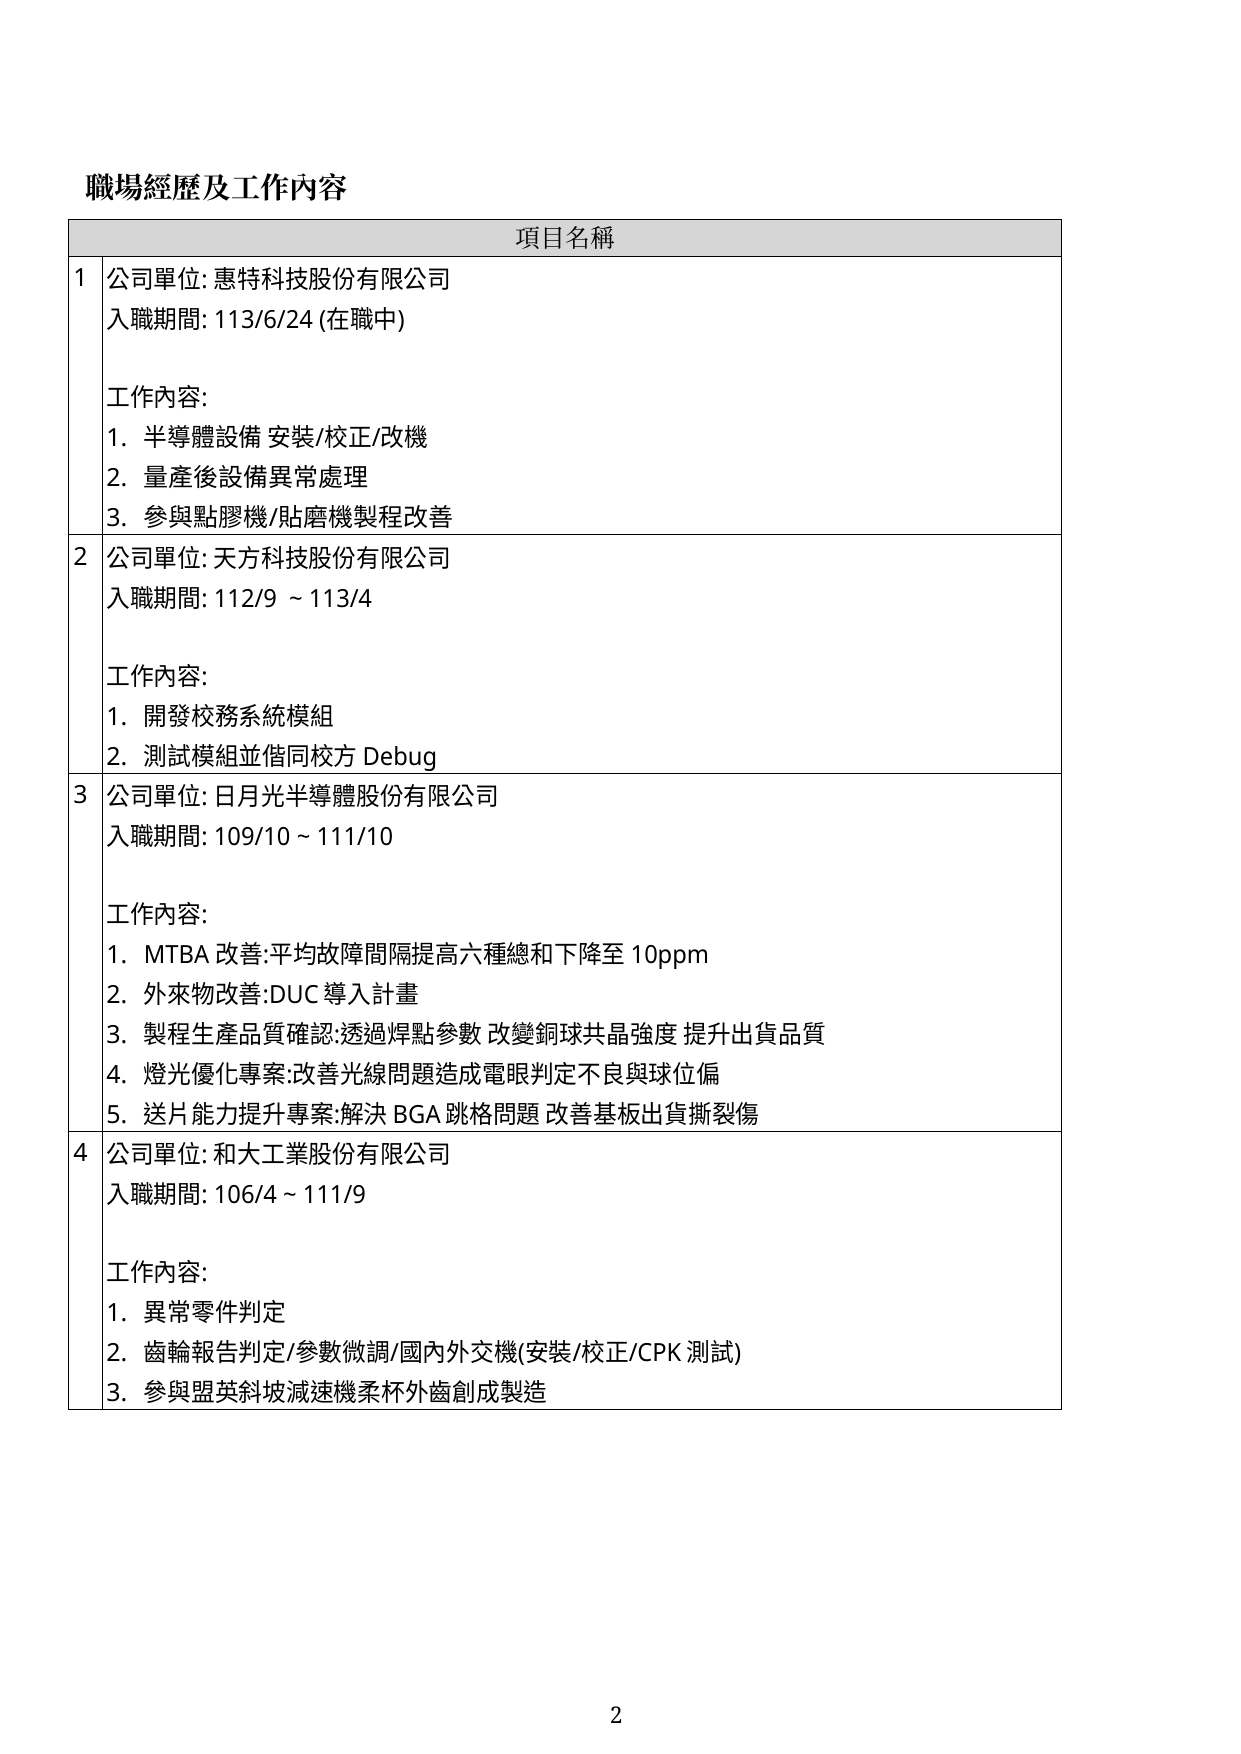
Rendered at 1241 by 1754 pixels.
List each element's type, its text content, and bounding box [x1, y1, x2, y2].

table_cell 3 [69, 774, 102, 1131]
table_cell 公司單位: 天方科技股份有限公司 入職期間: 112/9 ~ 113/4 工作內容: 開發校務系統模組 測試模組並偕同校方Debug [103, 535, 1061, 772]
table_cell 4 [69, 1132, 102, 1409]
table_cell 公司單位: 惠特科技股份有限公司 入職期間: 113/6/24 (在職中) 工作內容: 半導體設備 安裝/校正/改機 量產後設備異常處理 參與點膠機/貼磨機製程改善 [103, 257, 1061, 534]
table_header 項目名稱 [69, 220, 1061, 256]
table_cell 公司單位: 日月光半導體股份有限公司 入職期間: 109/10 ~ 111/10 工作內容: MTBA 改善:平均故障間隔提高六種總和下降至10ppm 外來物改善:DUC導入計畫 製程生產品質確認:透過焊點參數 改變銅球共晶強度 提升出貨品質 燈光優化專案:改善光線問題造成電眼判定不良與球位偏 送片能力提升專案:解決BGA跳格問題 改善基板出貨撕裂傷 [103, 774, 1061, 1131]
table_cell 2 [69, 535, 102, 772]
table_cell 公司單位: 和大工業股份有限公司 入職期間: 106/4 ~ 111/9 工作內容: 異常零件判定 齒輪報告判定/參數微調/國內外交機(安裝/校正/CPK測試) 參與盟英斜坡減速機柔杯外齒創成製造 [103, 1132, 1061, 1409]
table_cell 1 [69, 257, 102, 534]
subtitle 職場經歷及工作內容 [69, 164, 1201, 206]
